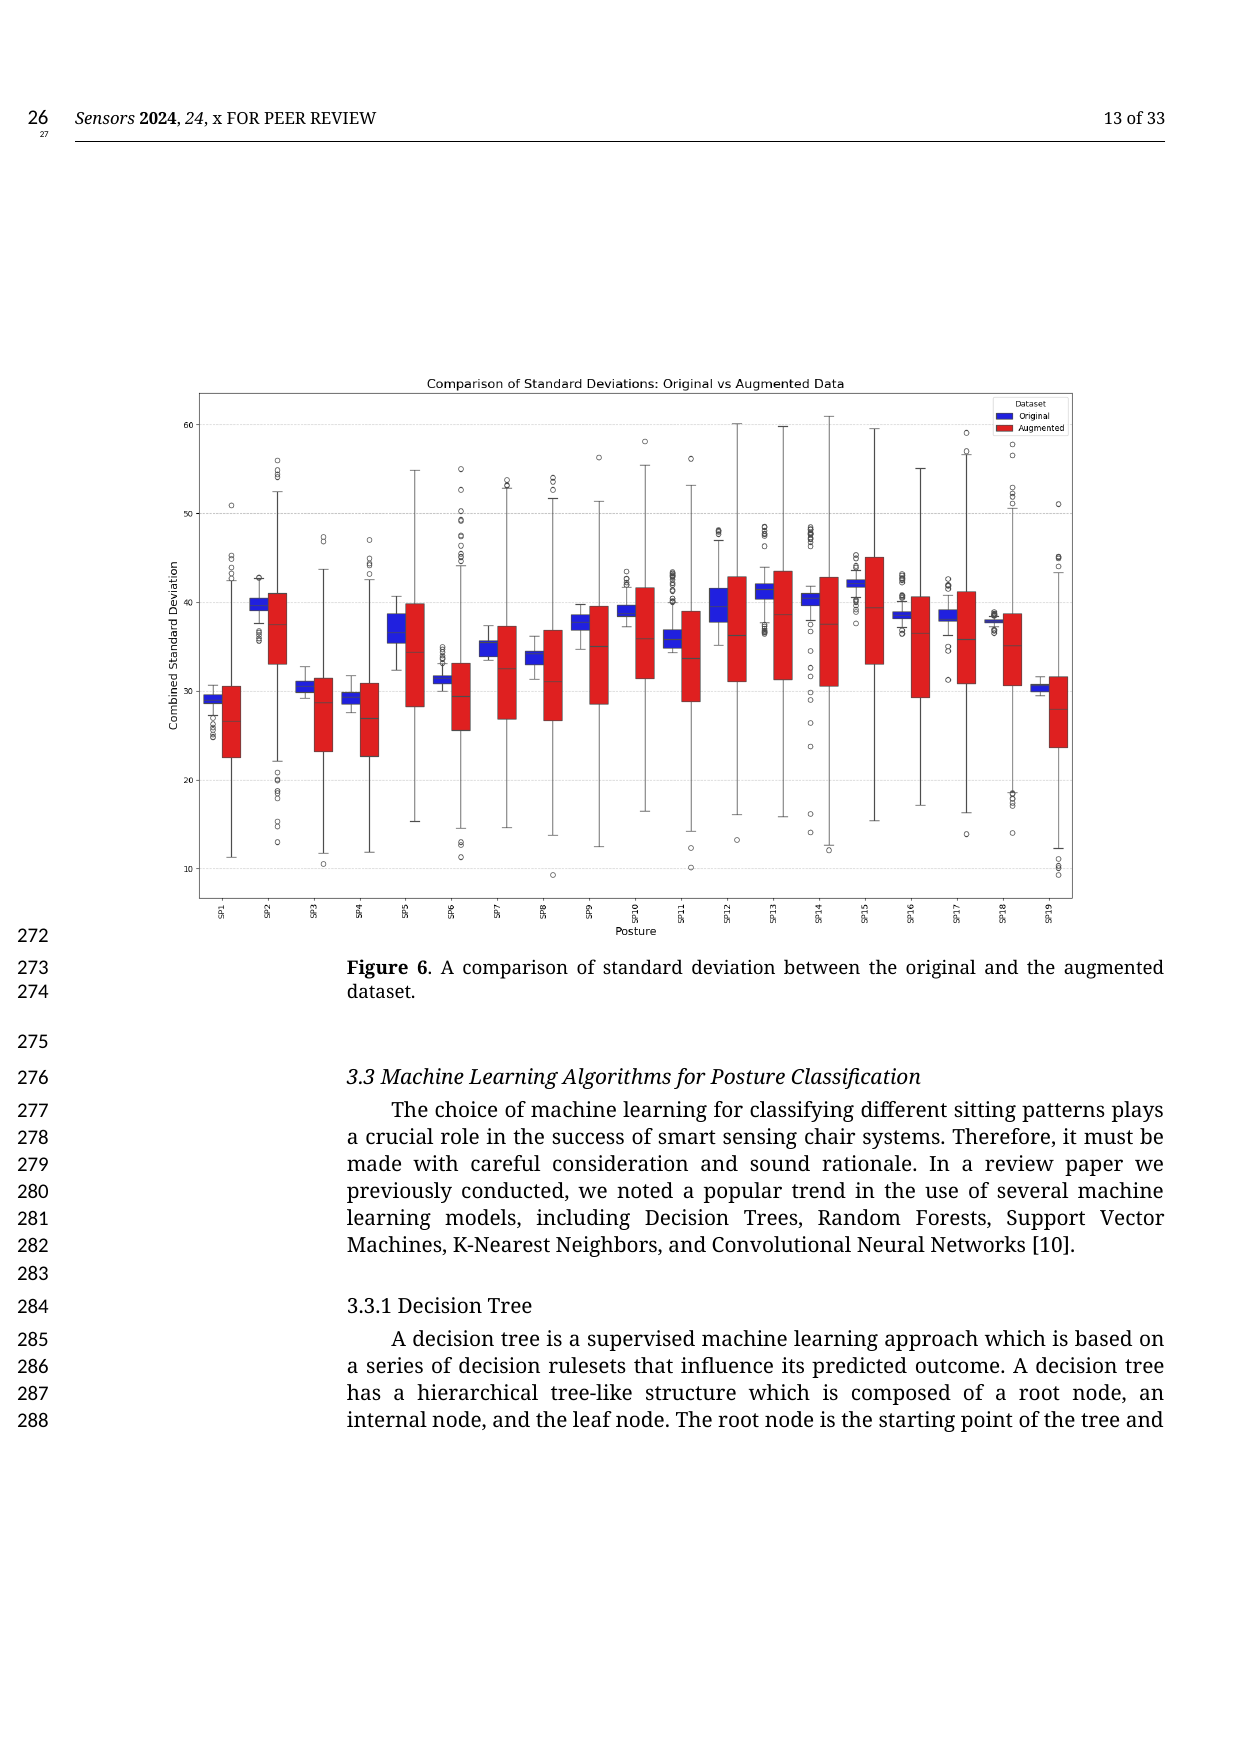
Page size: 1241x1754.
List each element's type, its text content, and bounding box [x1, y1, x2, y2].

text The choice of machine learning for classifying different sitting patterns plays a crucial role in the success of smart sensing chair systems. Therefore, it must be made with careful consideration and sound rationale. In a review paper we previously conducted, we noted a popular trend in the use of several machine learning models, including Decision Trees, Random Forests, Support Vector Machines, K-Nearest Neighbors, and Convolutional Neural Networks [10]. [347, 1096, 1165, 1259]
subtitle 3.3 Machine Learning Algorithms for Posture Classification [347, 1063, 1165, 1090]
picture [163, 373, 1077, 943]
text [347, 1325, 1165, 1433]
text Figure 6. A comparison of standard deviation between the original and the augmented dataset. [347, 955, 1165, 1003]
subtitle 3.3.1 Decision Tree [347, 1292, 1165, 1319]
